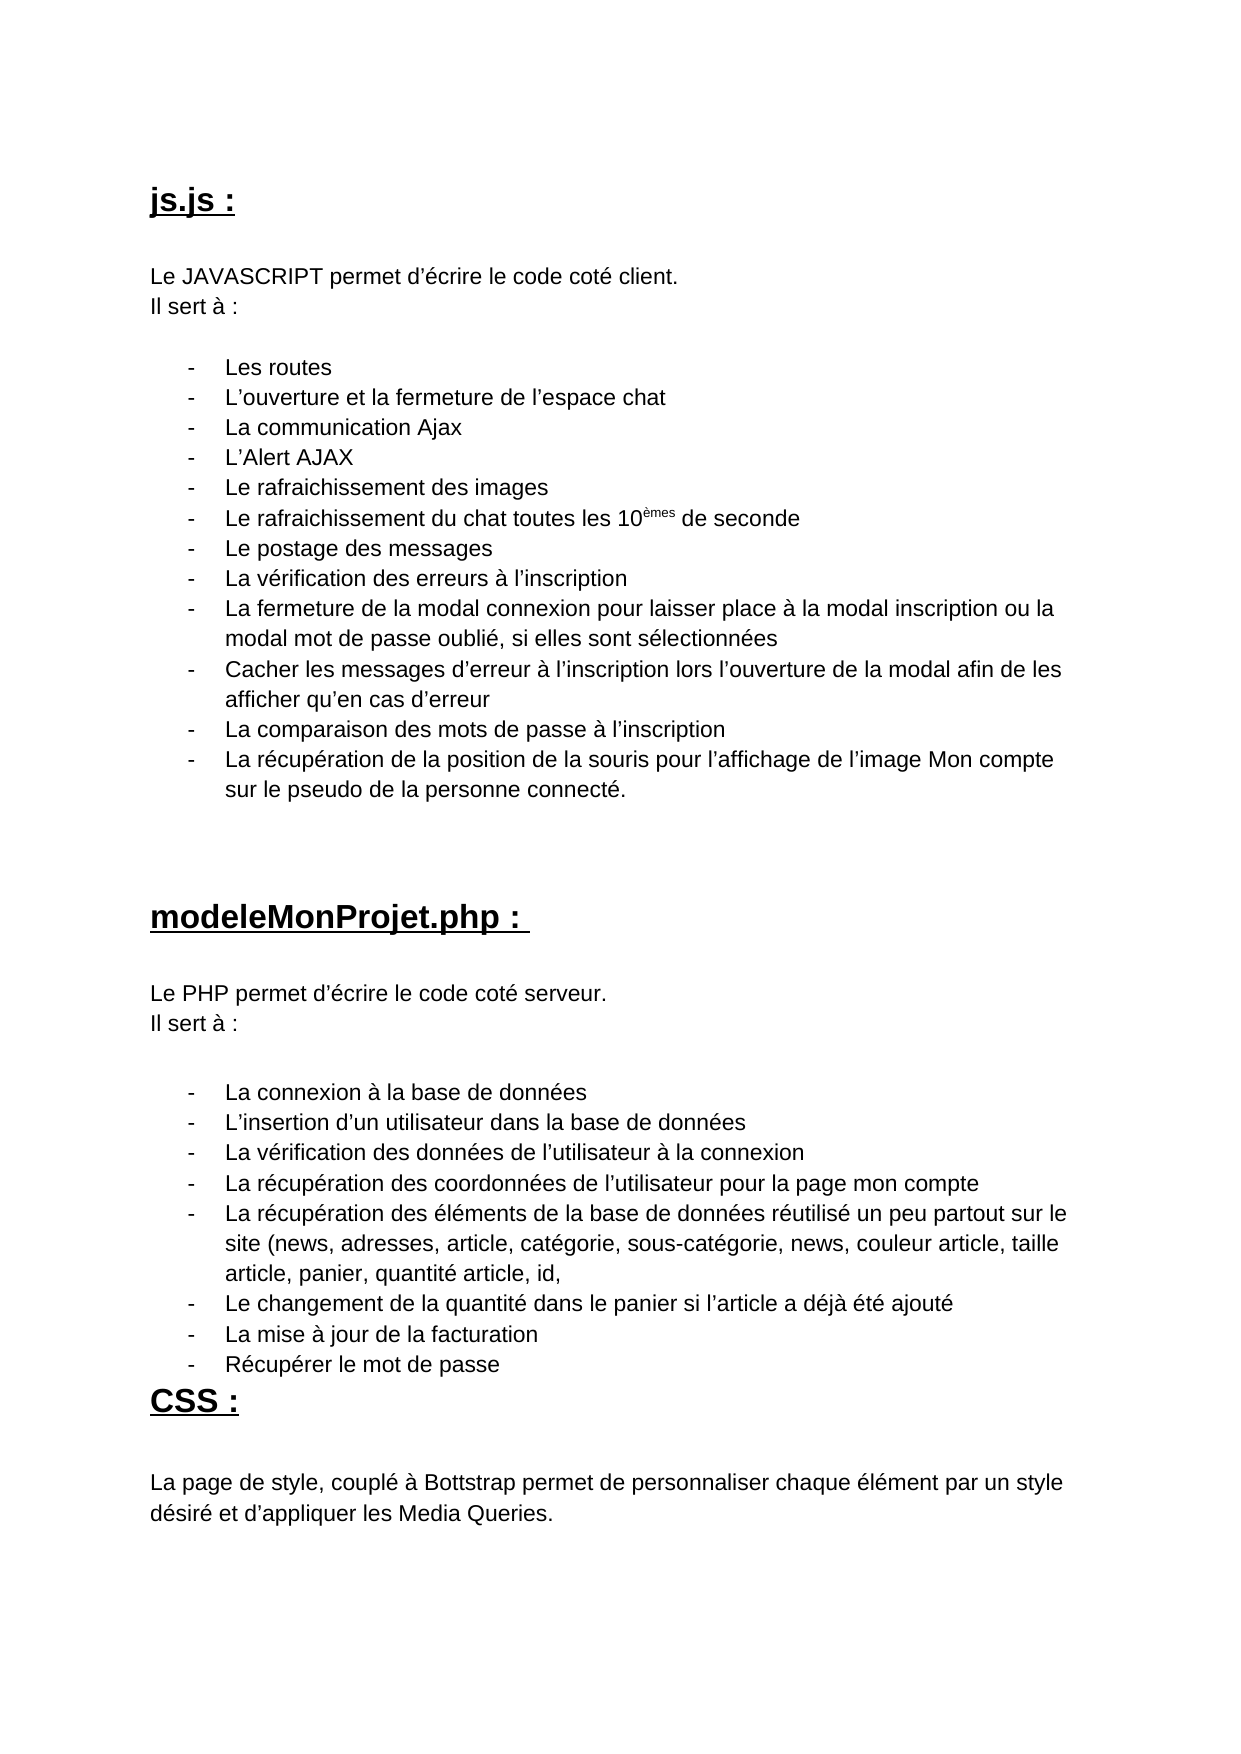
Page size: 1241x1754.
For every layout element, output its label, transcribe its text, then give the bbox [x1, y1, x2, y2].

list La vérification des données de l’utilisateur à la connexion [187, 1139, 1090, 1166]
text modeleMonProjet.php : [150, 897, 1090, 936]
list La récupération des éléments de la base de données réutilisé un peu partout sur le site (news, adresses, article, catégorie, sous-catégorie, news, couleur article, taille article, panier, quantité article, id, [187, 1200, 1090, 1287]
list Récupérer le mot de passe [187, 1351, 1090, 1377]
text La page de style, couplé à Bottstrap permet de personnaliser chaque élément par un style désiré et d’appliquer les Media Queries. [150, 1469, 1090, 1526]
list La fermeture de la modal connexion pour laisser place à la modal inscription ou la modal mot de passe oublié, si elles sont sélectionnées [187, 595, 1090, 652]
list Le postage des messages [187, 535, 1090, 561]
list Le rafraichissement des images [187, 474, 1090, 501]
text Le PHP permet d’écrire le code coté serveur. [150, 980, 1090, 1006]
list Cacher les messages d’erreur à l’inscription lors l’ouverture de la modal afin de les afficher qu’en cas d’erreur [187, 656, 1090, 712]
list L’Alert AJAX [187, 444, 1090, 471]
list Le rafraichissement du chat toutes les 10èmes de seconde [187, 504, 1090, 531]
list La vérification des erreurs à l’inscription [187, 565, 1090, 591]
list L’ouverture et la fermeture de l’espace chat [187, 384, 1090, 410]
list Le changement de la quantité dans le panier si l’article a déjà été ajouté [187, 1290, 1090, 1317]
list La mise à jour de la facturation [187, 1321, 1090, 1347]
text Il sert à : [150, 1010, 1090, 1037]
list L’insertion d’un utilisateur dans la base de données [187, 1109, 1090, 1136]
list Les routes [187, 353, 1090, 380]
list La récupération des coordonnées de l’utilisateur pour la page mon compte [187, 1169, 1090, 1196]
text CSS : [150, 1381, 1090, 1419]
list La récupération de la position de la souris pour l’affichage de l’image Mon compte sur le pseudo de la personne connecté. [187, 746, 1090, 803]
text Le JAVASCRIPT permet d’écrire le code coté client. [150, 263, 1090, 289]
text Il sert à : [150, 293, 1090, 319]
list La connexion à la base de données [187, 1079, 1090, 1105]
list La comparaison des mots de passe à l’inscription [187, 716, 1090, 742]
text js.js : [150, 180, 1090, 219]
list La communication Ajax [187, 414, 1090, 440]
